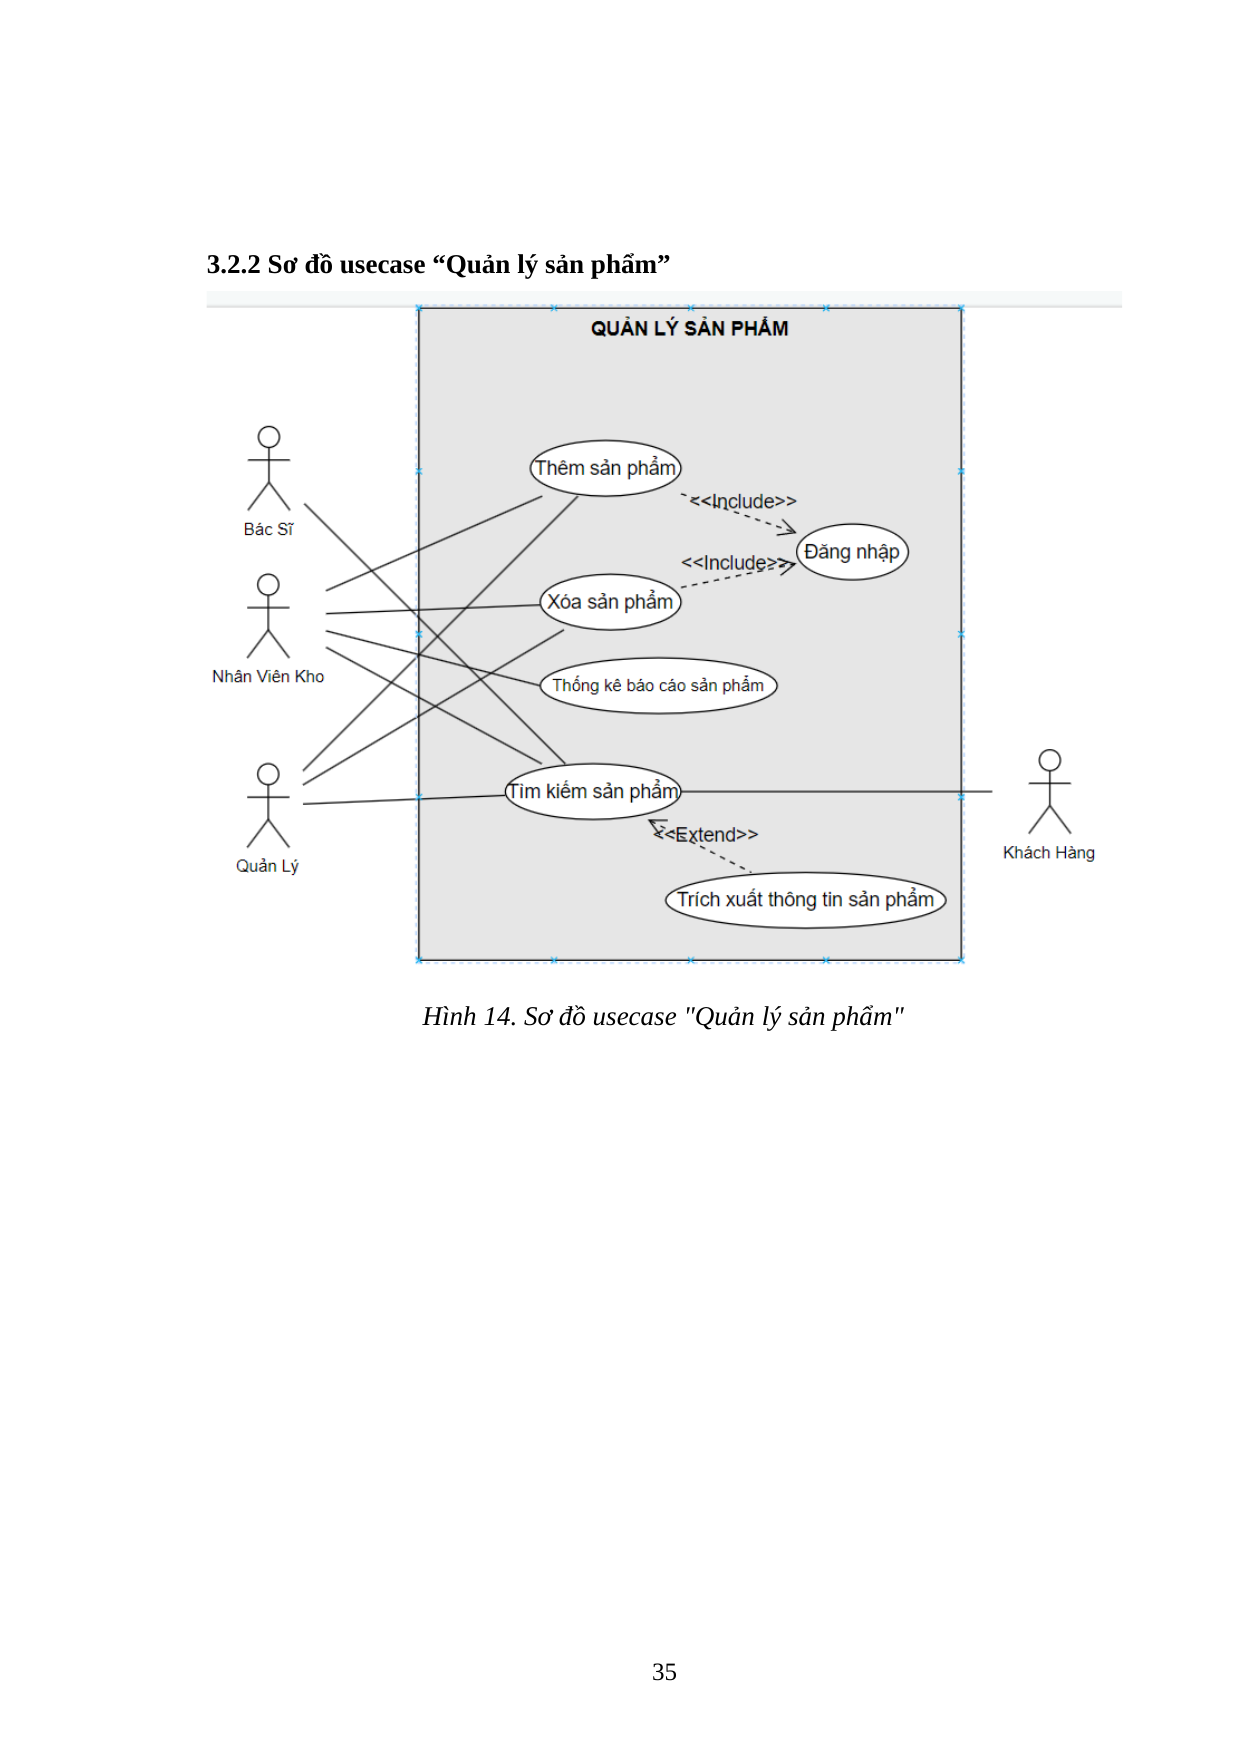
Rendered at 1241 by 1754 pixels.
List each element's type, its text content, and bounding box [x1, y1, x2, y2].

picture [206, 291, 1123, 1000]
subtitle 3.2.2 Sơ đồ usecase “Quản lý sản phẩm” [207, 248, 1122, 279]
